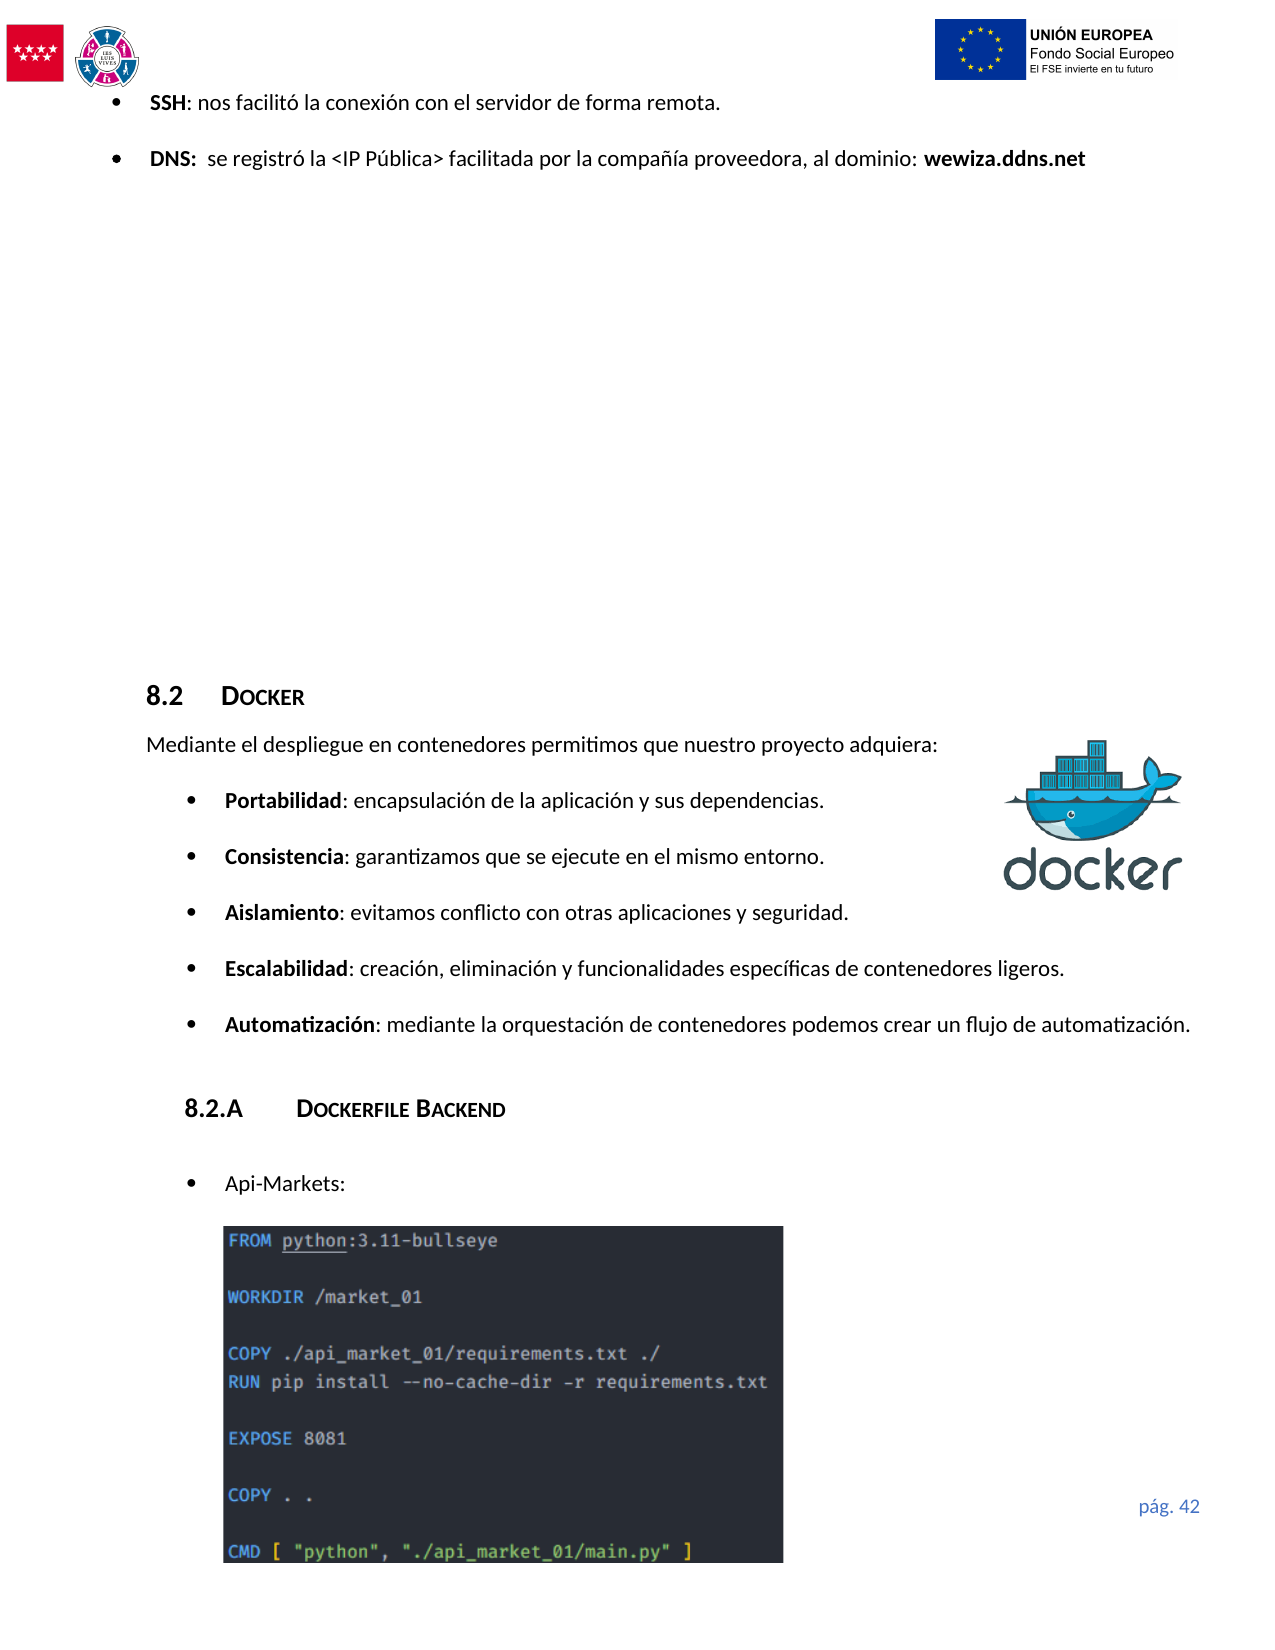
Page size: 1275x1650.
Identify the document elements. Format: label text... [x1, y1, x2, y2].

picture [0, 18, 70, 88]
list Automatización: mediante la orquestación de contenedores podemos crear un flujo de automatización. [187, 1011, 1200, 1038]
picture [75, 24, 139, 89]
list Escalabilidad: creación, eliminación y funcionalidades específicas de contenedores ligeros. [187, 954, 1200, 982]
list Aislamiento: evitamos conflicto con otras aplicaciones y seguridad. [187, 898, 1200, 926]
text Mediante el despliegue en contenedores permitimos que nuestro proyecto adquiera: [75, 730, 1200, 758]
text Dockerfile Backend [184, 1092, 1200, 1124]
list Consistencia: garantizamos que se ejecute en el mismo entorno. [187, 842, 992, 870]
list Api-Markets: [187, 1169, 1200, 1197]
picture [935, 19, 1178, 75]
text Docker [146, 677, 1200, 712]
list DNS: se registró la <IP Pública> facilitada por la compañía proveedora, al dominio: wewiza.ddns.net [112, 144, 1200, 172]
list Portabilidad: encapsulación de la aplicación y sus dependencias. [187, 786, 992, 814]
picture [992, 731, 1197, 901]
picture [223, 1226, 784, 1563]
list SSH: nos facilitó la conexión con el servidor de forma remota. [112, 75, 1200, 116]
